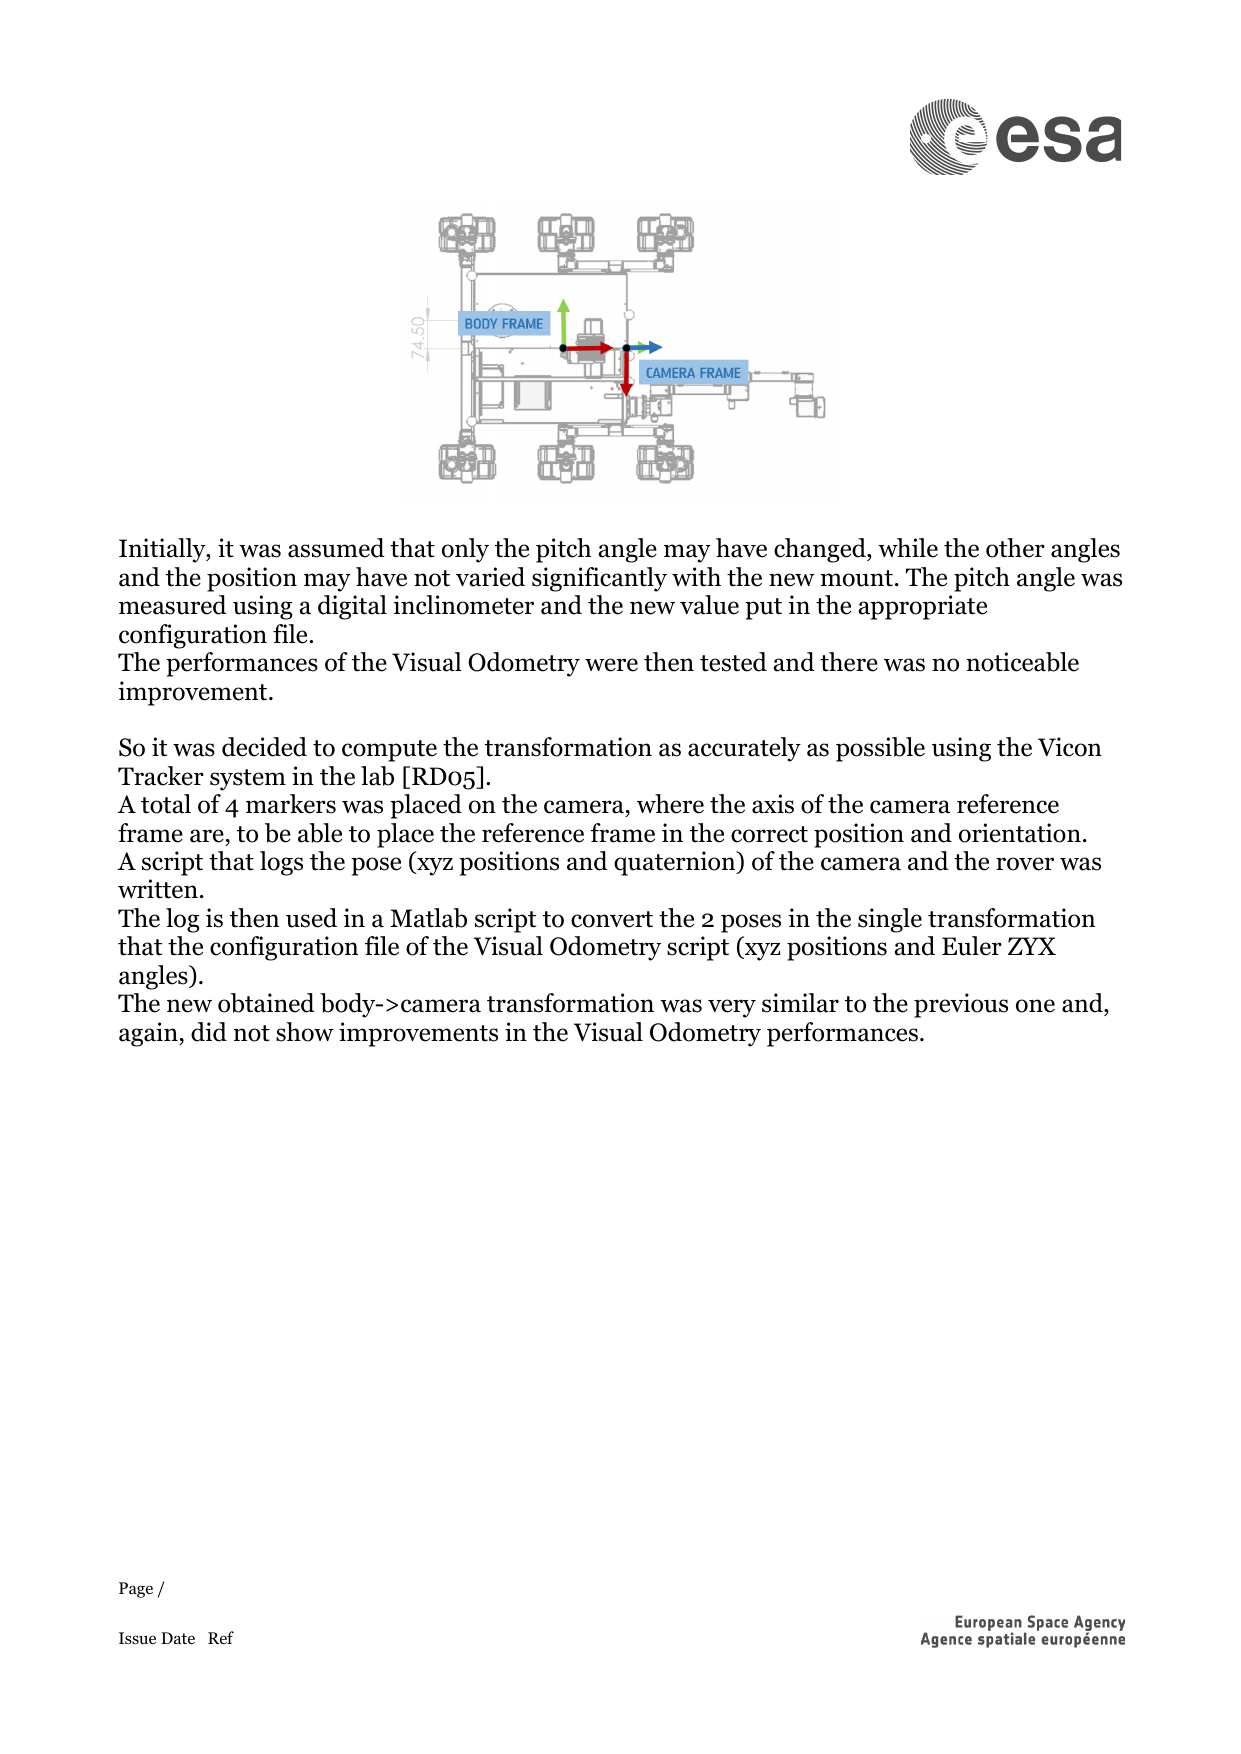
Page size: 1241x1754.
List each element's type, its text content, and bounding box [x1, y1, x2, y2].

text A total of 4 markers was placed on the camera, where the axis of the camera reference frame are, to be able to place the reference frame in the correct position and orientation. [118, 791, 1125, 848]
picture [399, 193, 844, 507]
picture [920, 1615, 1125, 1648]
text The performances of the Visual Odometry were then tested and there was no noticeable improvement. [118, 648, 1125, 705]
text So it was decided to compute the transformation as accurately as possible using the Vicon Tracker system in the lab [RD05]. [118, 734, 1125, 791]
text Initially, it was assumed that only the pitch angle may have changed, while the other angles and the position may have not varied significantly with the new mount. The pitch angle was measured using a digital inclinometer and the new value put in the appropriate configuration file. [118, 535, 1125, 648]
text The new obtained body->camera transformation was very similar to the previous one and, again, did not show improvements in the Visual Odometry performances. [118, 990, 1125, 1047]
picture [908, 99, 1122, 175]
text A script that logs the pose (xyz positions and quaternion) of the camera and the rover was written. [118, 848, 1125, 904]
text The log is then used in a Matlab script to convert the 2 poses in the single transformation that the configuration file of the Visual Odometry script (xyz positions and Euler ZYX angles). [118, 904, 1125, 990]
